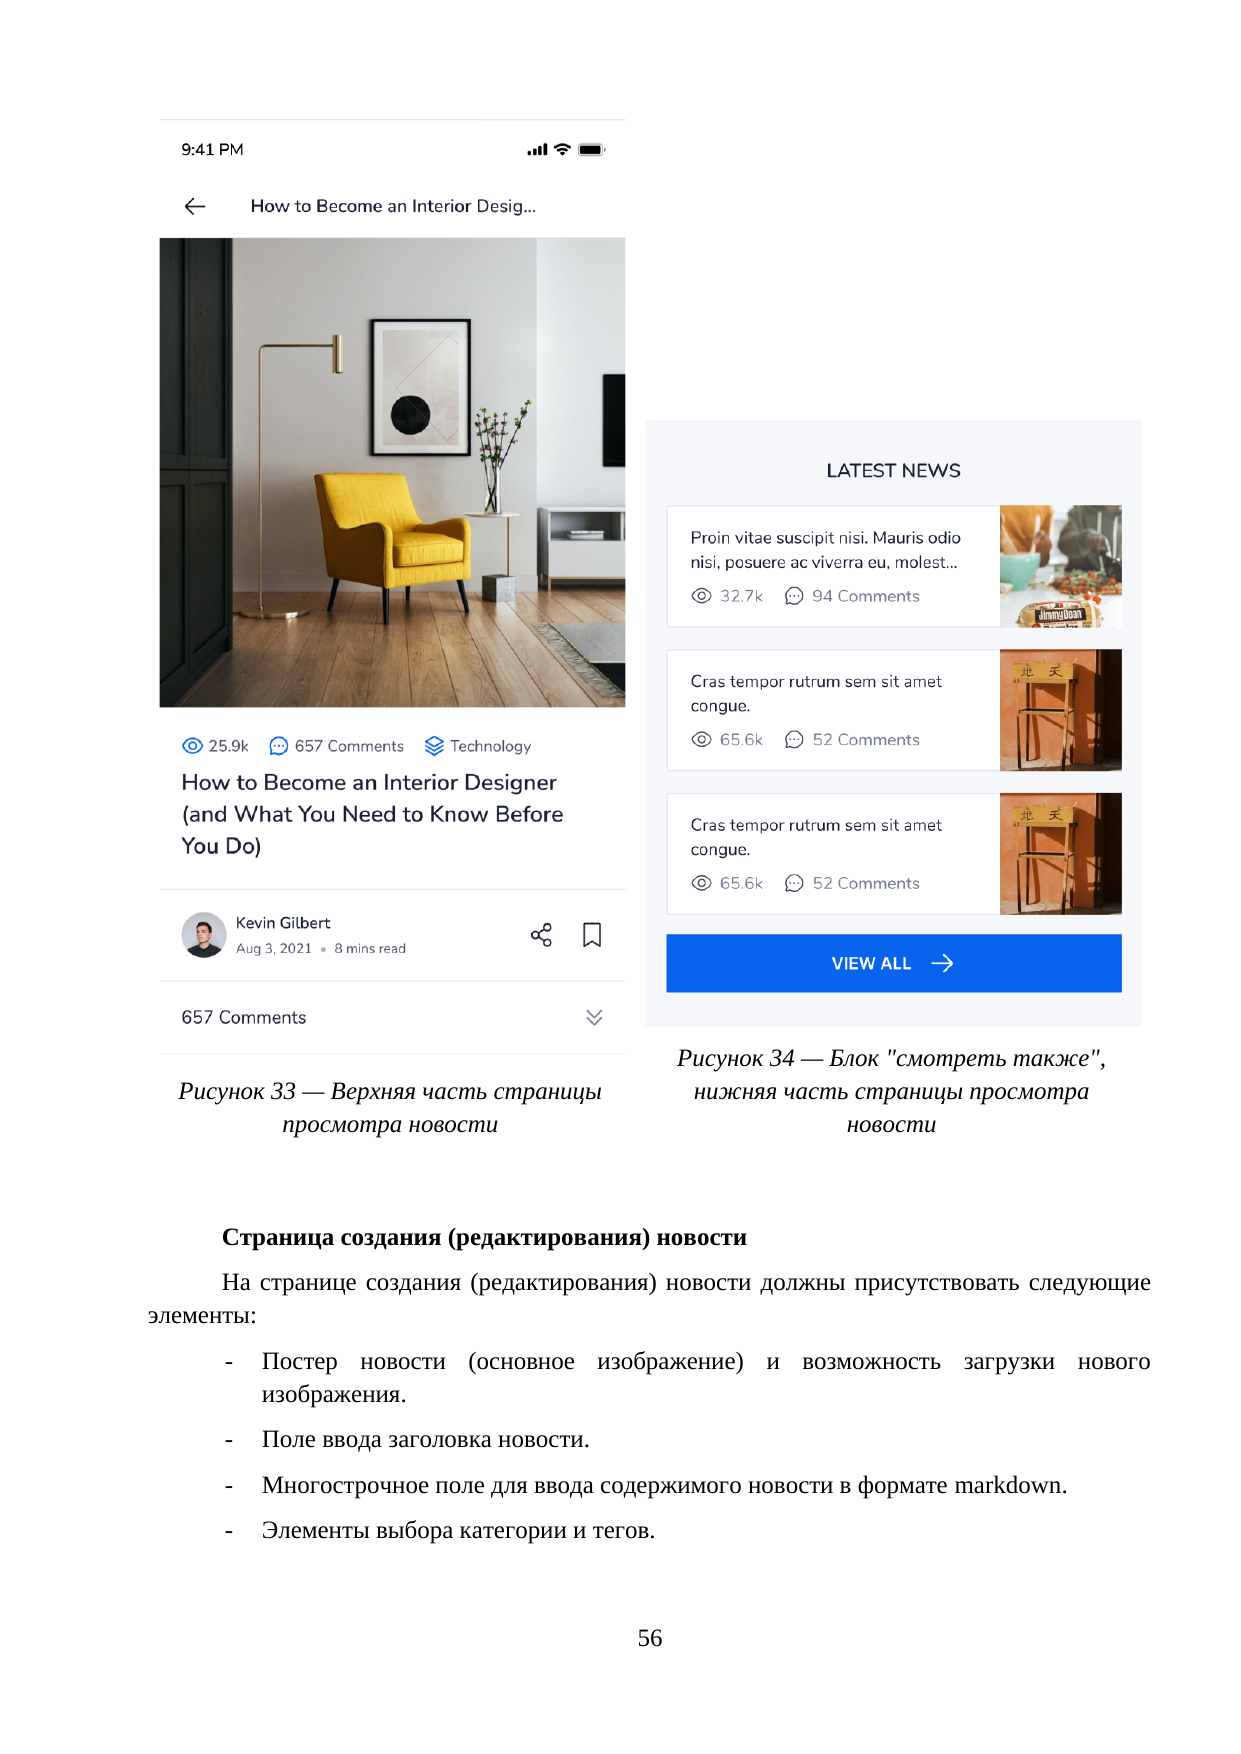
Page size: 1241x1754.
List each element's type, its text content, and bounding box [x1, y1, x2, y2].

text На странице создания (редактирования) новости должны присутствовать следующие элементы: [148, 1267, 1152, 1329]
list Постер новости (основное изображение) и возможность загрузки нового изображения. [224, 1346, 1152, 1408]
text Страница создания (редактирования) новости [148, 1222, 1152, 1251]
list Элементы выбора категории и тегов. [224, 1516, 1152, 1544]
list Поле ввода заголовка новости. [224, 1424, 1152, 1453]
picture [645, 420, 1143, 1027]
table_header Рисунок 33 — Верхняя часть страницы просмотра новости [149, 119, 634, 1163]
table_header Рисунок 34 — Блок "смотреть также", нижняя часть страницы просмотра новости [635, 119, 1151, 1163]
list Многострочное поле для ввода содержимого новости в формате markdown. [224, 1470, 1152, 1499]
picture [159, 119, 626, 1060]
